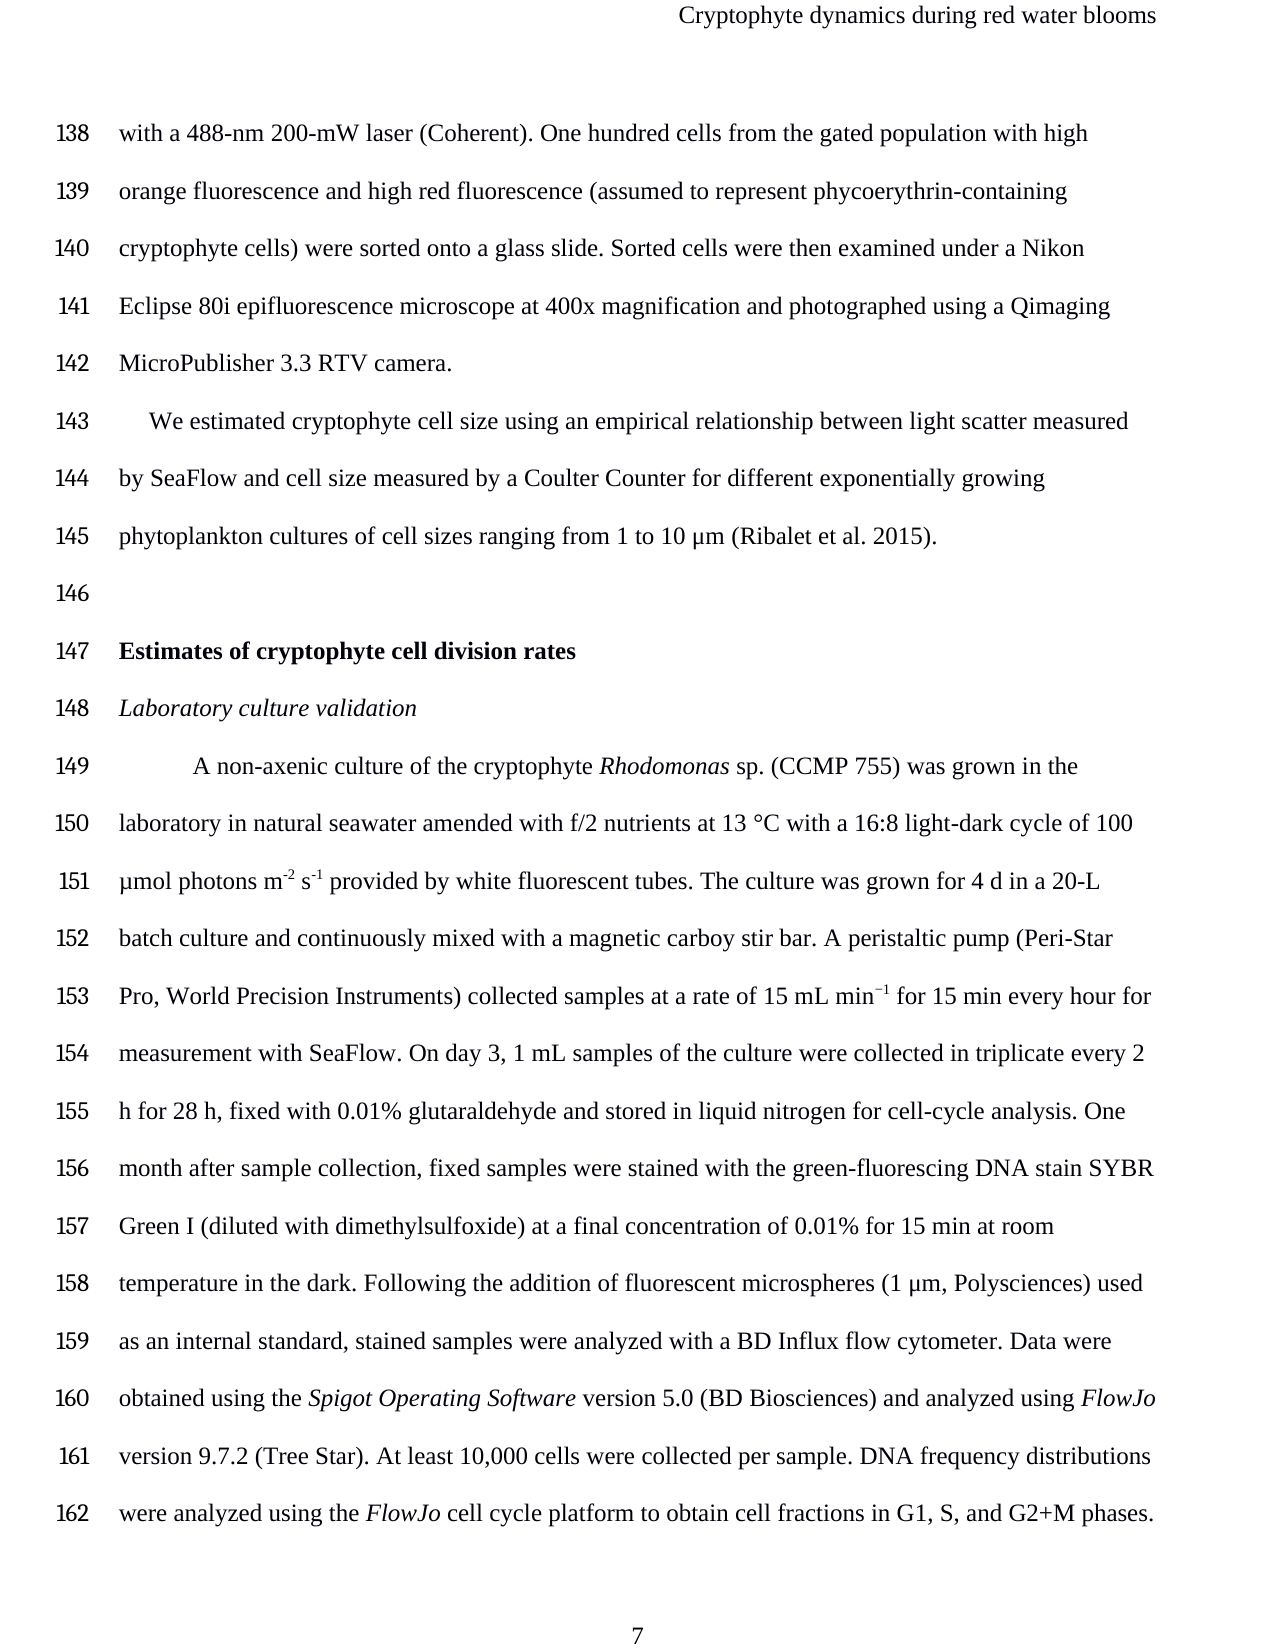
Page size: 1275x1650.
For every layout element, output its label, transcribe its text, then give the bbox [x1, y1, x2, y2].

text We estimated cryptophyte cell size using an empirical relationship between light scatter measured by SeaFlow and cell size measured by a Coulter Counter for different exponentially growing phytoplankton cultures of cell sizes ranging from 1 to 10 μm (Ribalet et al. 2015). [118, 406, 1156, 550]
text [118, 118, 1156, 377]
text Estimates of cryptophyte cell division rates [118, 636, 1156, 665]
text Laboratory culture validation [118, 693, 1156, 722]
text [118, 751, 1156, 1527]
